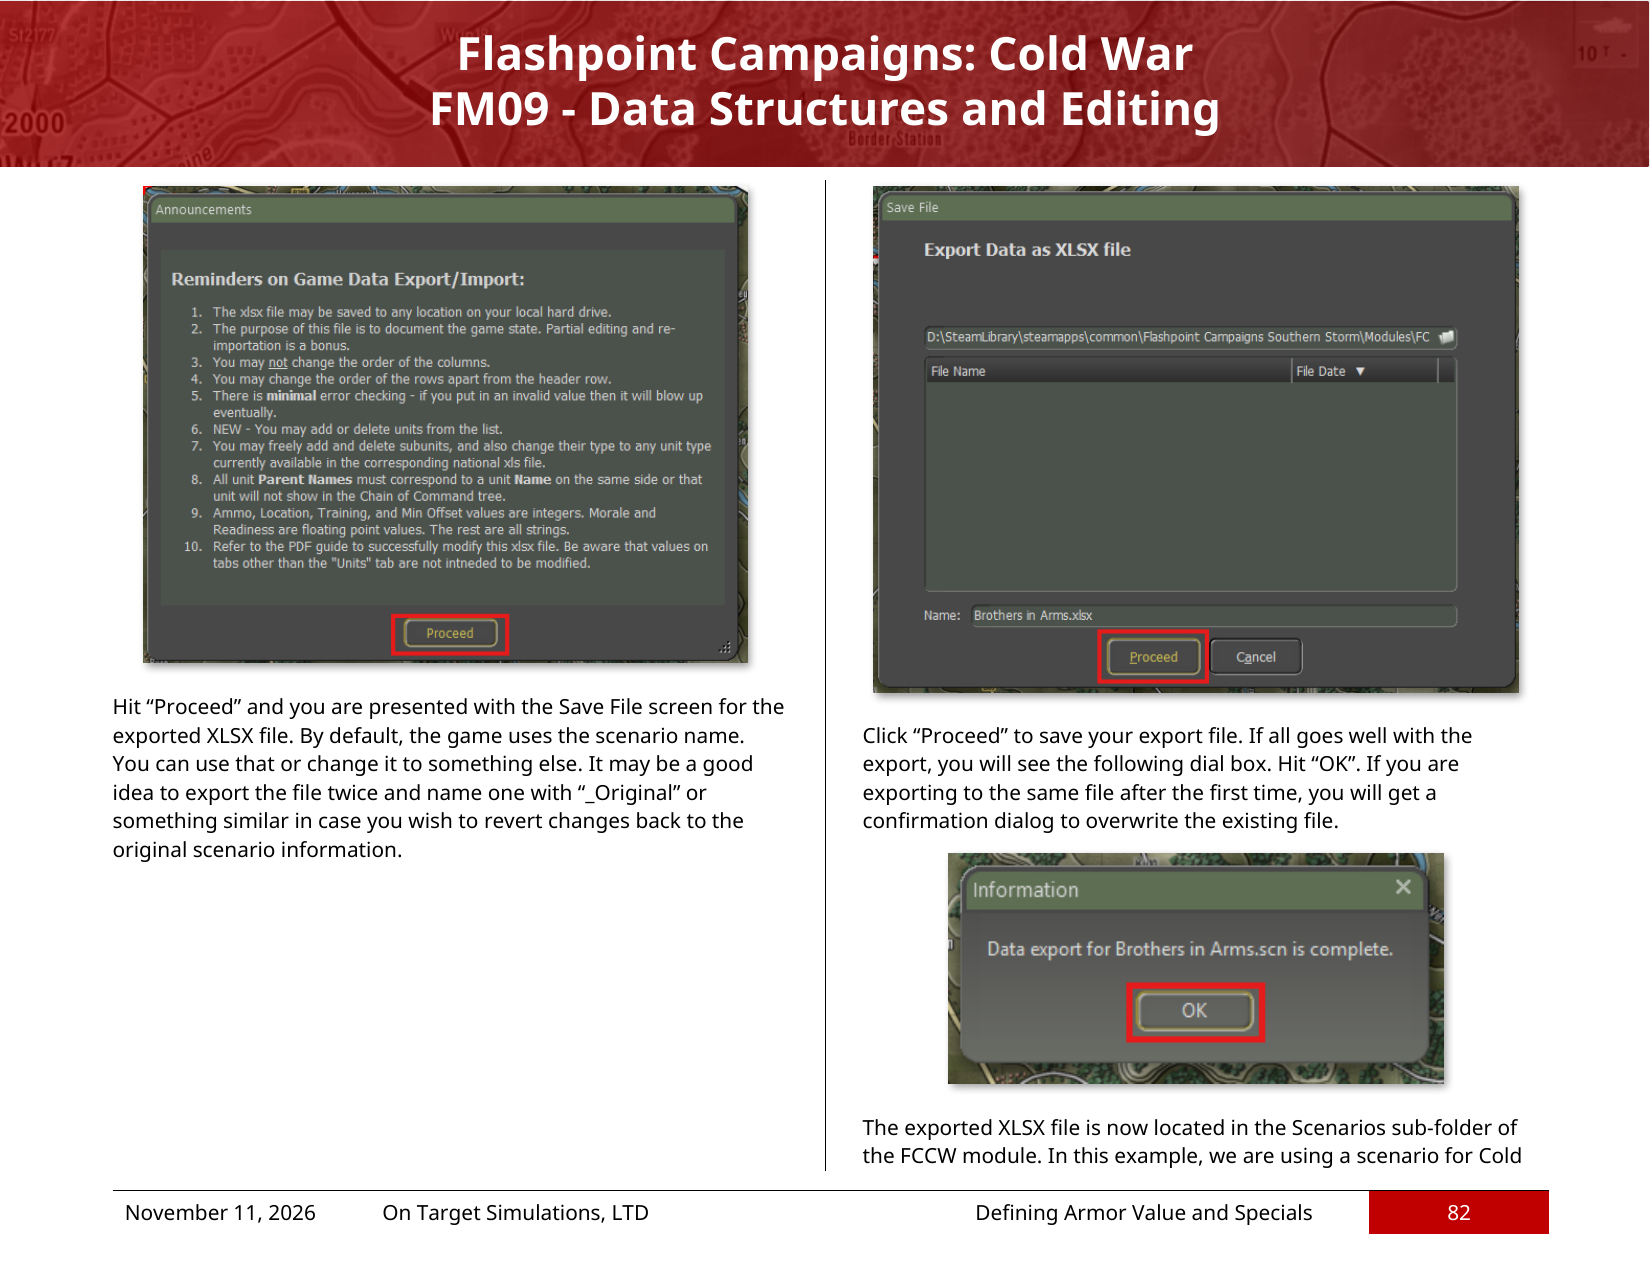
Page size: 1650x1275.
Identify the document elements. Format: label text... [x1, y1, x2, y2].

picture [948, 853, 1444, 1084]
picture [0, 0, 1650, 167]
picture [143, 186, 748, 663]
text Hit “Proceed” and you are presented with the Save File screen for the exported XLSX file. By default, the game uses the scenario name. You can use that or change it to something else. It may be a good idea to export the file twice and name one with “_Original” or something similar in case you wish to revert changes back to the original scenario information. [112, 693, 787, 863]
picture [873, 186, 1519, 693]
text Click “Proceed” to save your export file. If all goes well with the export, you will see the following dial box. Hit “OK”. If you are exporting to the same file after the first time, you will get a confirmation dialog to overwrite the existing file. [862, 721, 1537, 834]
